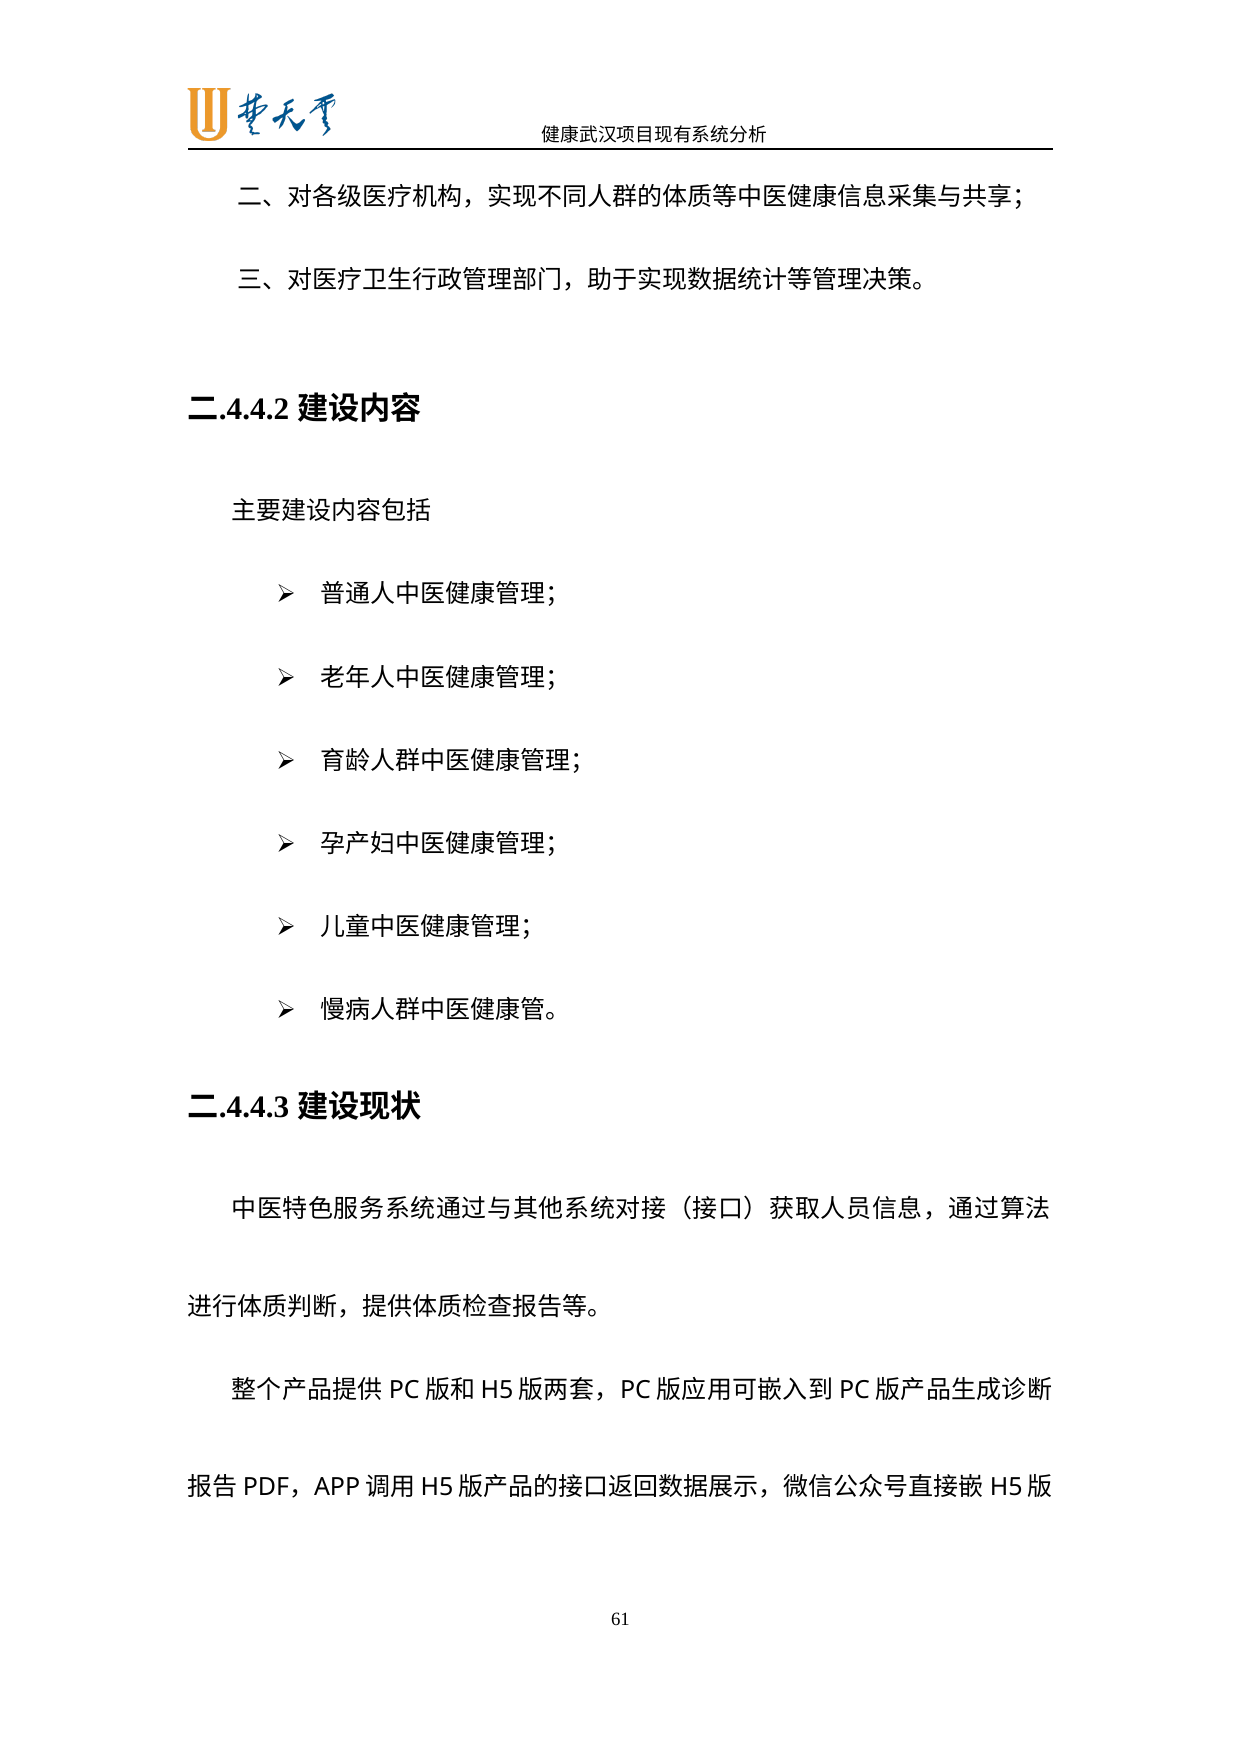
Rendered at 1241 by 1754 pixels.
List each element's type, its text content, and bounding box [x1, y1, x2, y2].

subtitle 建设现状 [187, 1071, 1053, 1136]
subtitle 建设内容 [187, 373, 1053, 438]
text 中医特色服务系统通过与其他系统对接（接口）获取人员信息，通过算法进行体质判断，提供体质检查报告等。 [187, 1174, 1053, 1337]
text 整个产品提供PC版和H5版两套，PC版应用可嵌入到PC版产品生成诊断报告PDF，APP调用H5版产品的接口返回数据展示，微信公众号直接嵌H5版产品。 [187, 1355, 1053, 1517]
text 主要建设内容包括 [231, 476, 1053, 541]
list 育龄人群中医健康管理； [276, 726, 1053, 791]
list 儿童中医健康管理； [276, 892, 1053, 957]
text 三、对医疗卫生行政管理部门，助于实现数据统计等管理决策。 [187, 245, 1053, 310]
list 老年人中医健康管理； [276, 643, 1053, 708]
list 孕产妇中医健康管理； [276, 809, 1053, 874]
list 普通人中医健康管理； [276, 559, 1053, 624]
list 慢病人群中医健康管。 [276, 975, 1053, 1040]
picture [187, 88, 336, 141]
text 二、对各级医疗机构，实现不同人群的体质等中医健康信息采集与共享； [187, 162, 1053, 227]
